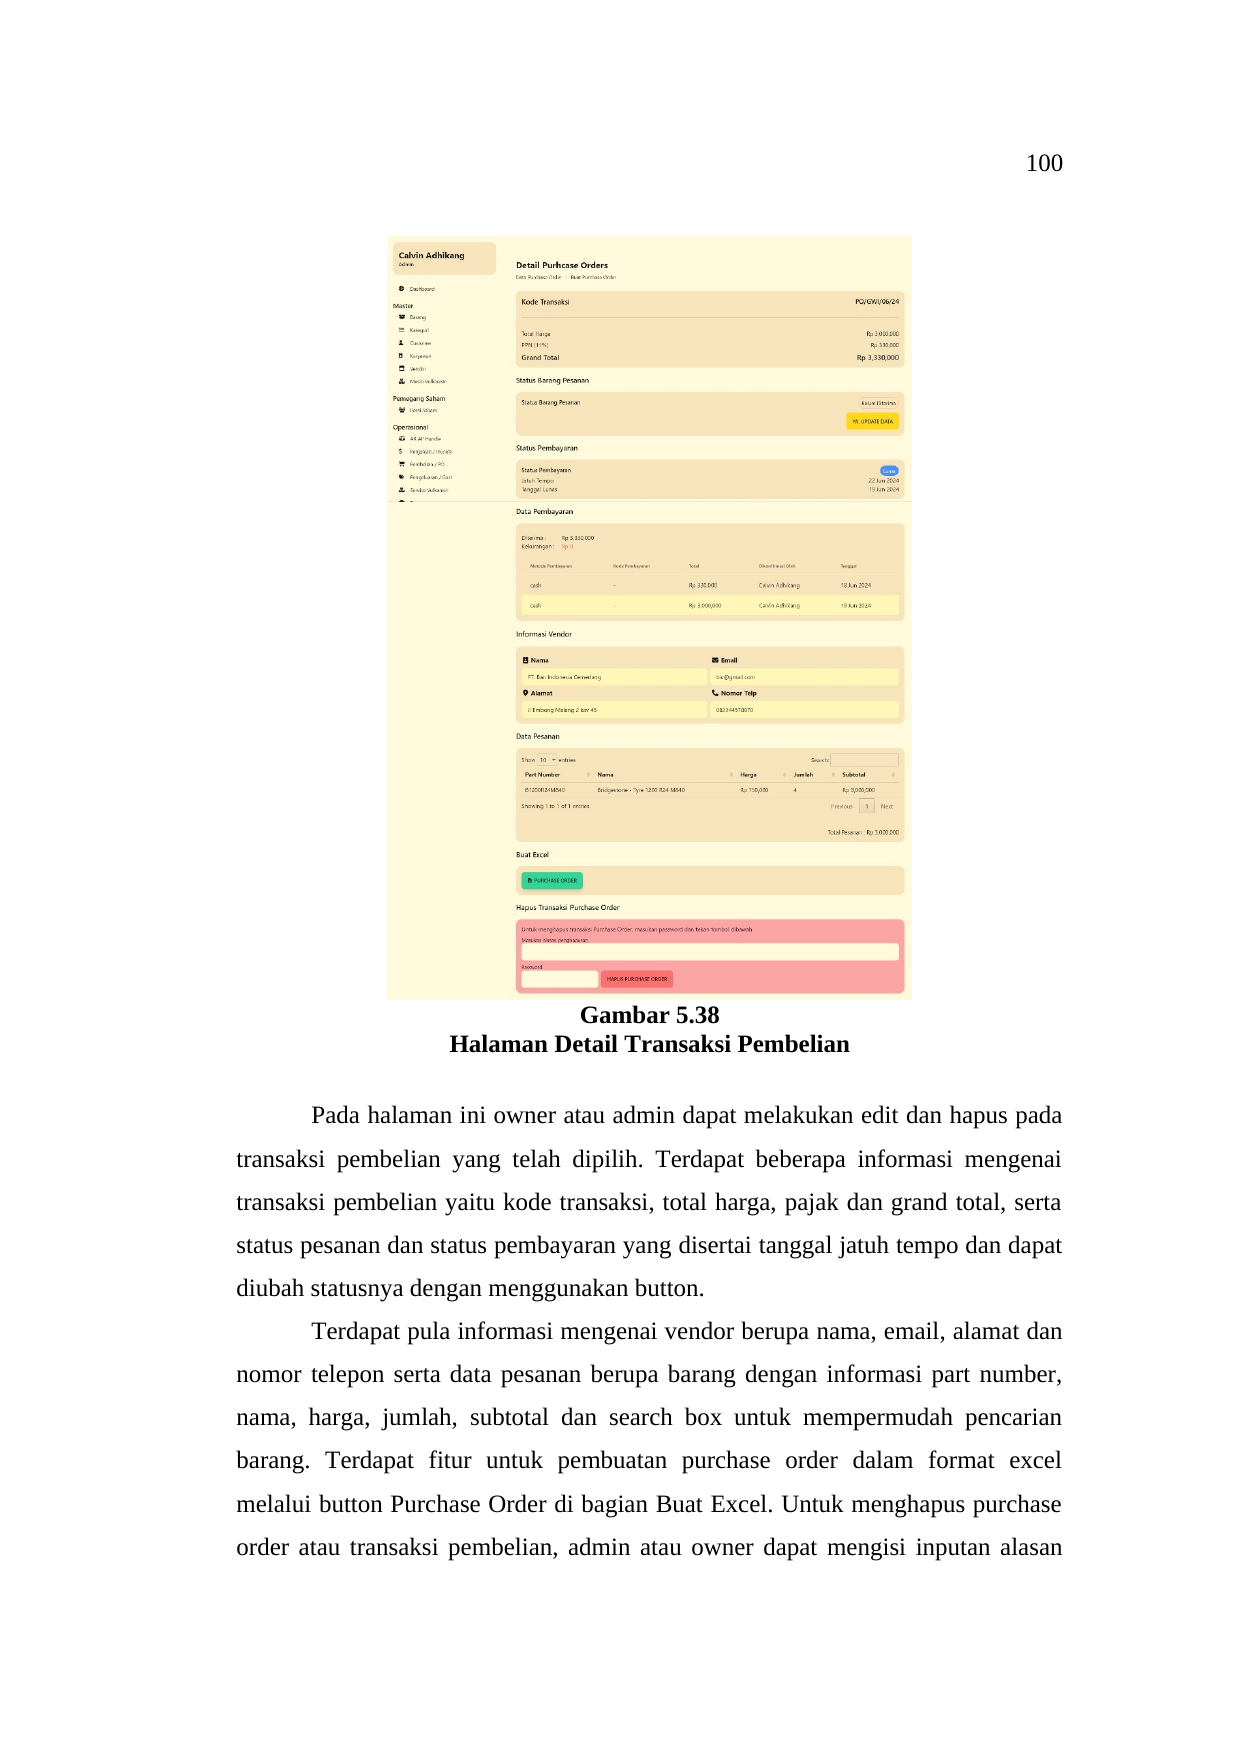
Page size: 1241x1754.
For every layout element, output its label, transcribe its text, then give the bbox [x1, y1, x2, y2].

text Pada halaman ini owner atau admin dapat melakukan edit dan hapus pada transaksi pembelian yang telah dipilih. Terdapat beberapa informasi mengenai transaksi pembelian yaitu kode transaksi, total harga, pajak dan grand total, serta status pesanan dan status pembayaran yang disertai tanggal jatuh tempo dan dapat diubah statusnya dengan menggunakan button. [236, 1101, 1063, 1302]
text Gambar 5.38 [236, 1000, 1063, 1029]
text Halaman Detail Transaksi Pembelian [236, 1029, 1063, 1057]
picture [387, 236, 913, 1000]
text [236, 1316, 1063, 1561]
